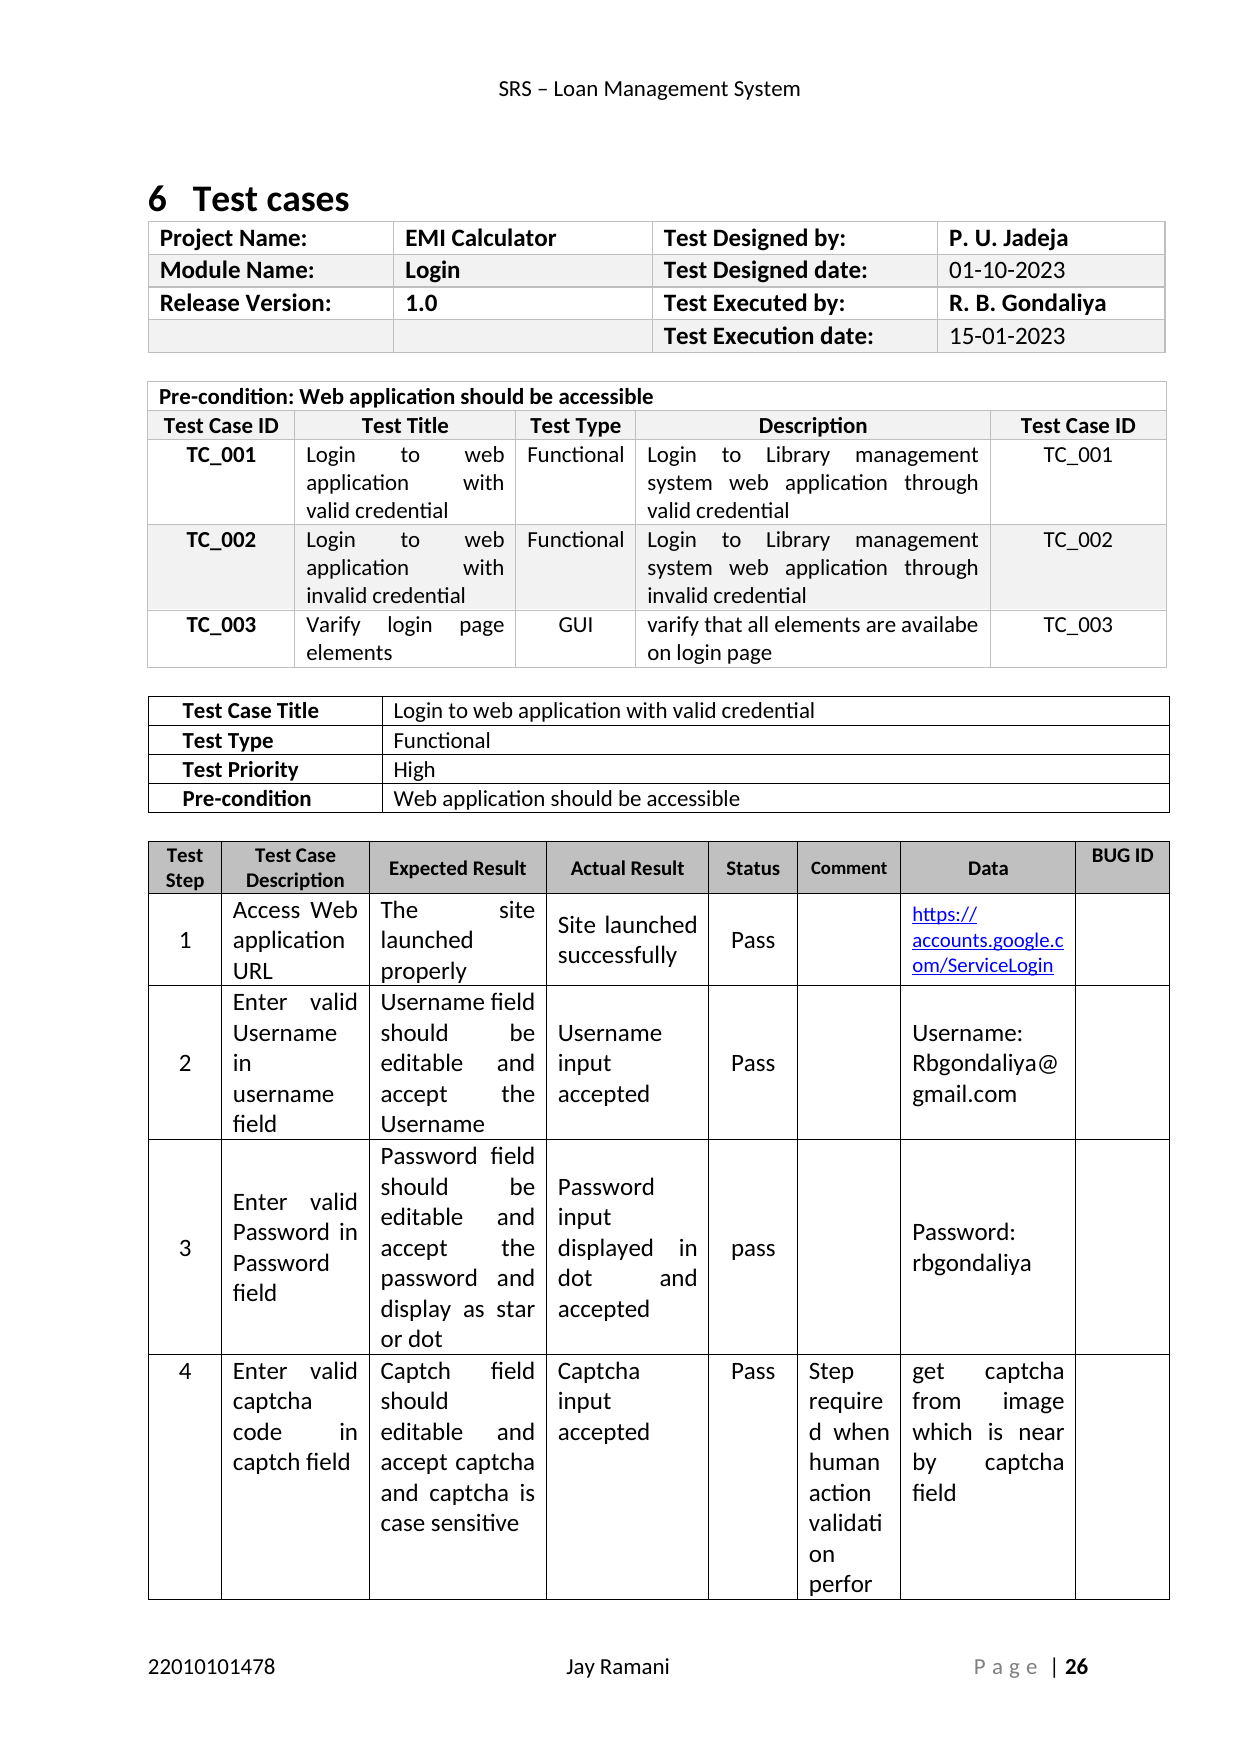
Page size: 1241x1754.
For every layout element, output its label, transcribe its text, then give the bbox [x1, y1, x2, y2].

table_cell Login [394, 255, 652, 286]
table_cell Functional [516, 525, 635, 609]
table_cell Pass [709, 894, 797, 985]
table_cell [149, 320, 393, 352]
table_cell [798, 1355, 900, 1599]
table_cell Test Designed date: [653, 255, 937, 286]
table_cell Username field should be editable and accept the Username [370, 986, 546, 1139]
table_cell varify that all elements are availabe on login page [636, 611, 990, 667]
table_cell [370, 1355, 546, 1599]
table_cell GUI [516, 611, 635, 667]
table_cell TC_001 [991, 440, 1166, 524]
table_cell [1076, 986, 1169, 1139]
table_cell Login to Library management system web application through valid credential [636, 440, 990, 524]
table_cell TC_003 [148, 611, 294, 667]
table_header Login to web application with valid credential [383, 697, 1169, 725]
table_cell [1076, 1140, 1169, 1354]
table_header Test Case Description [222, 842, 369, 893]
table_cell TC_003 [991, 611, 1166, 667]
table_cell TC_001 [148, 440, 294, 524]
table_cell Site launched successfully [547, 894, 708, 985]
table_cell Test Type [516, 411, 635, 439]
table_header Test Designed by: [653, 222, 937, 254]
table_cell Pre-condition [149, 784, 382, 812]
table_header EMI Calculator [394, 222, 652, 254]
table_header Project Name: [149, 222, 393, 254]
table_cell 3 [149, 1140, 221, 1354]
table_cell https://accounts.google.com/ServiceLogin [901, 894, 1075, 985]
table_cell Module Name: [149, 255, 393, 286]
table_cell Description [636, 411, 990, 439]
table_cell Web application should be accessible [383, 784, 1169, 812]
table_cell [394, 320, 652, 352]
table_cell Password input displayed in dot and accepted [547, 1140, 708, 1354]
table_cell Login to web application with invalid credential [295, 525, 515, 609]
table_cell [798, 986, 900, 1139]
table_cell High [383, 755, 1169, 783]
table_cell Release Version: [149, 288, 393, 319]
table_header Data [901, 842, 1075, 893]
table_cell Password: rbgondaliya [901, 1140, 1075, 1354]
table_header Actual Result [547, 842, 708, 893]
table_cell Username input accepted [547, 986, 708, 1139]
subtitle Test cases [148, 175, 1152, 221]
table_cell TC_002 [148, 525, 294, 609]
table_cell The site launched properly [370, 894, 546, 985]
table_cell [798, 894, 900, 985]
table_cell 15-01-2023 [938, 320, 1164, 352]
table_cell Test Executed by: [653, 288, 937, 319]
table_cell R. B. Gondaliya [938, 288, 1164, 319]
table_cell Test Title [295, 411, 515, 439]
table_header Comment [798, 842, 900, 893]
table_cell pass [709, 1140, 797, 1354]
table_cell Test Type [149, 726, 382, 754]
table_header Pre-condition: Web application should be accessible [148, 382, 1166, 410]
table_cell Enter valid Username in username field [222, 986, 369, 1139]
table_cell Access Web application URL [222, 894, 369, 985]
table_cell Test Case ID [991, 411, 1166, 439]
table_cell Pass [709, 1355, 797, 1599]
table_cell 2 [149, 986, 221, 1139]
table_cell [547, 1355, 708, 1599]
table_cell 4 [149, 1355, 221, 1599]
table_cell Password field should be editable and accept the password and display as star or dot [370, 1140, 546, 1354]
table_cell Varify login page elements [295, 611, 515, 667]
table_header Expected Result [370, 842, 546, 893]
table_header Status [709, 842, 797, 893]
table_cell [901, 1355, 1075, 1599]
table_cell [798, 1140, 900, 1354]
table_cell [222, 1355, 369, 1599]
table_cell Enter valid Password in Password field [222, 1140, 369, 1354]
table_cell TC_002 [991, 525, 1166, 609]
table_header P. U. Jadeja [938, 222, 1164, 254]
table_cell [1076, 1355, 1169, 1599]
table_cell Login to web application with valid credential [295, 440, 515, 524]
table_header BUG ID [1076, 842, 1169, 893]
table_header Test Case Title [149, 697, 382, 725]
table_cell Test Case ID [148, 411, 294, 439]
table_cell 1 [149, 894, 221, 985]
table_cell Functional [383, 726, 1169, 754]
table_cell Functional [516, 440, 635, 524]
table_cell 1.0 [394, 288, 652, 319]
table_cell Login to Library management system web application through invalid credential [636, 525, 990, 609]
table_cell [1076, 894, 1169, 985]
table_cell Test Priority [149, 755, 382, 783]
table_header Test Step [149, 842, 221, 893]
table_cell Username: Rbgondaliya@gmail.com [901, 986, 1075, 1139]
table_cell Test Execution date: [653, 320, 937, 352]
table_cell Pass [709, 986, 797, 1139]
table_cell 01-10-2023 [938, 255, 1164, 286]
